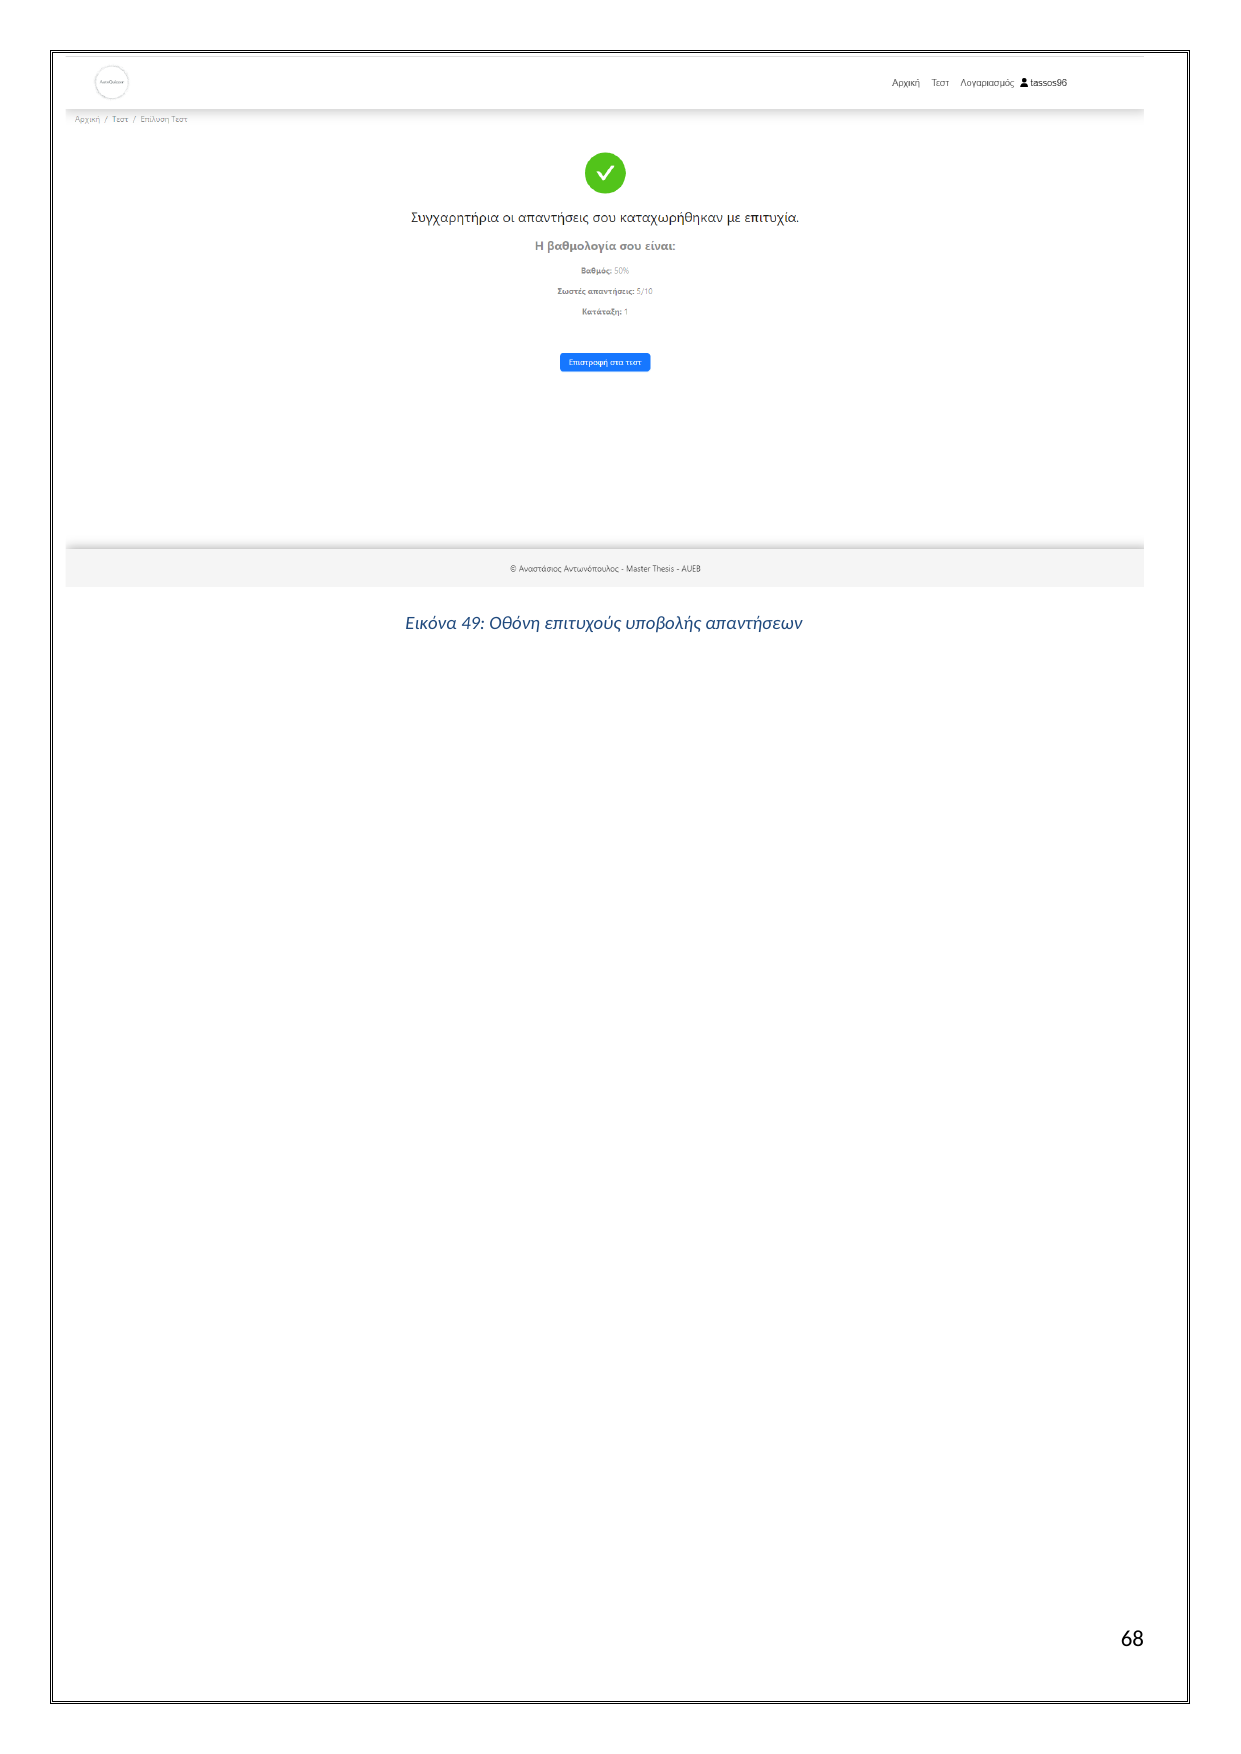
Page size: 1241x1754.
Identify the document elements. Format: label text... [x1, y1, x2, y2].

picture [65, 56, 1144, 587]
